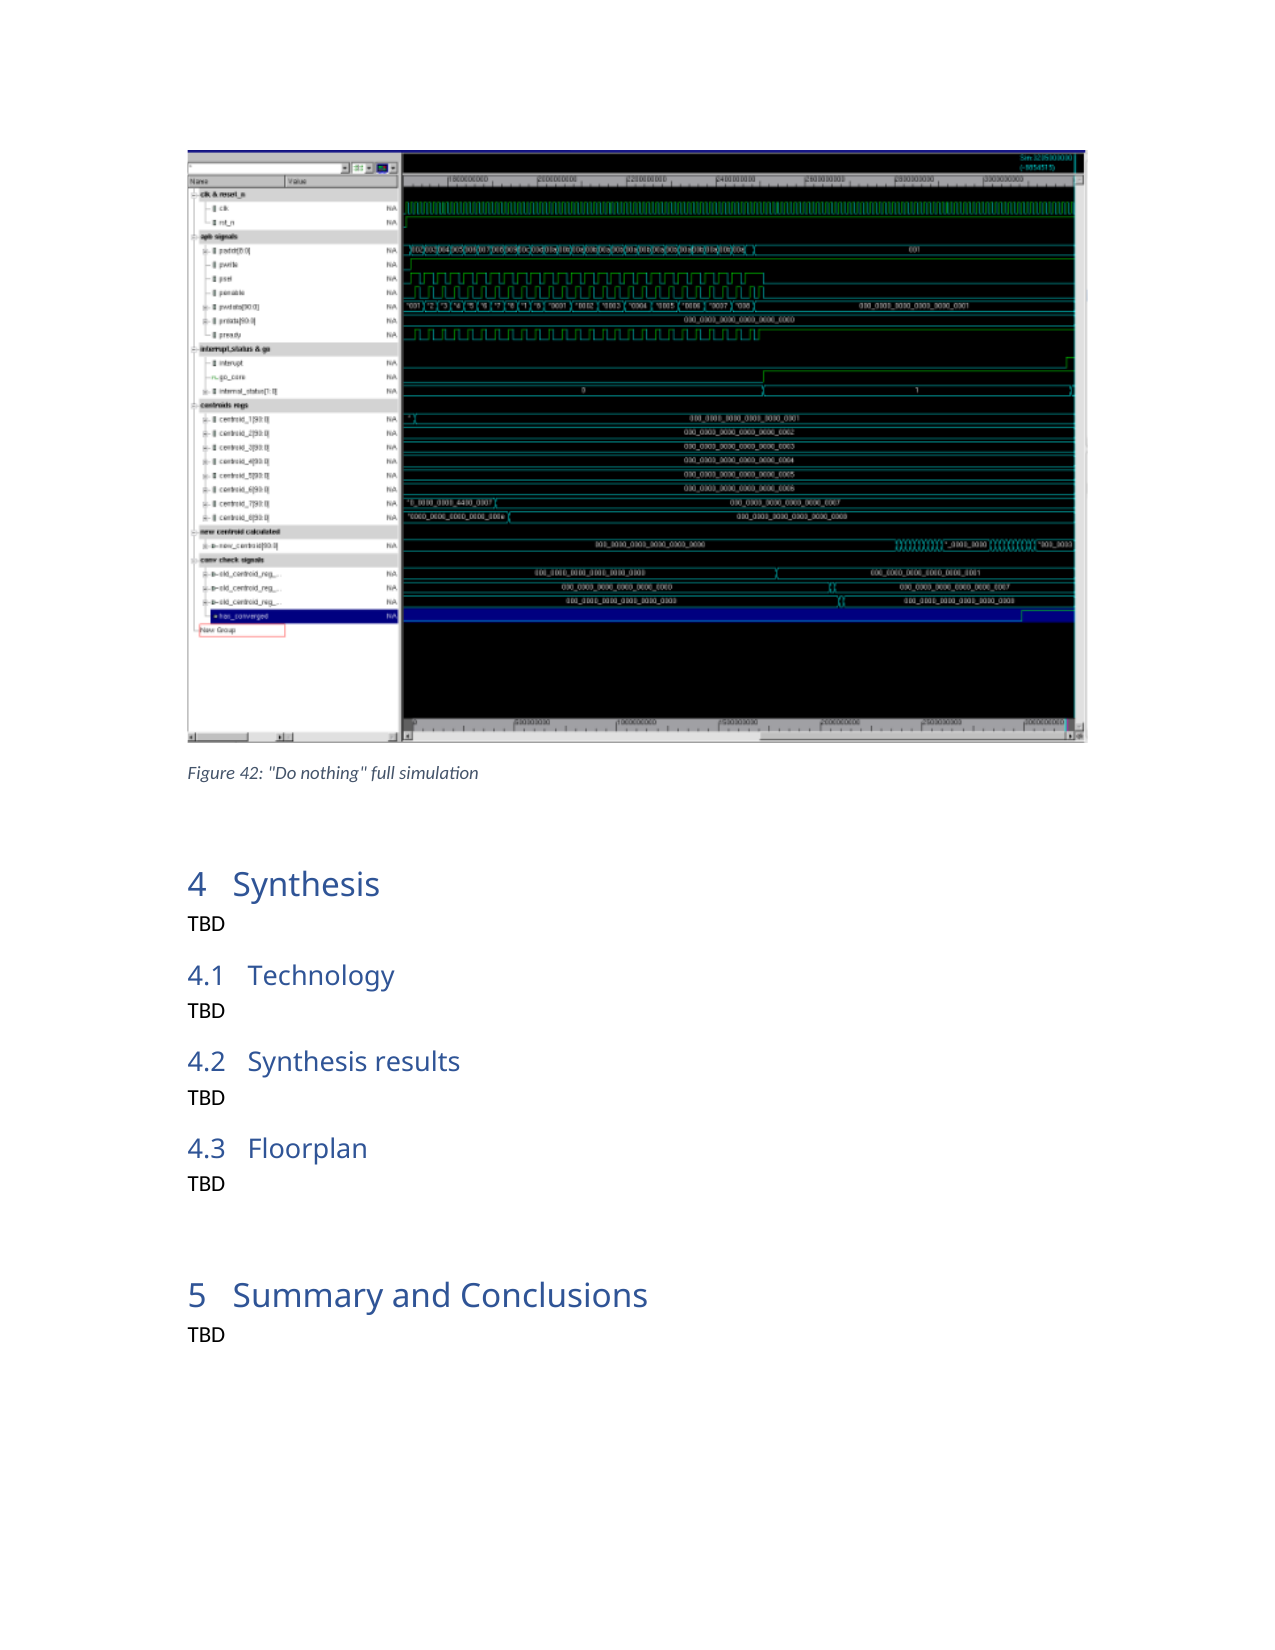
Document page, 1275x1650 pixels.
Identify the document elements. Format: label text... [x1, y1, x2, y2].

text TBD [187, 996, 1087, 1024]
text TBD [187, 1083, 1087, 1111]
text TBD [187, 1169, 1087, 1197]
subtitle Summary and Conclusions [187, 1271, 1087, 1317]
text TBD [187, 1320, 1087, 1348]
subtitle Floorplan [187, 1129, 1087, 1166]
subtitle Synthesis [187, 860, 1087, 906]
text TBD [187, 909, 1087, 937]
subtitle Technology [187, 956, 1087, 993]
picture [187, 150, 1088, 743]
subtitle Synthesis results [187, 1043, 1087, 1080]
